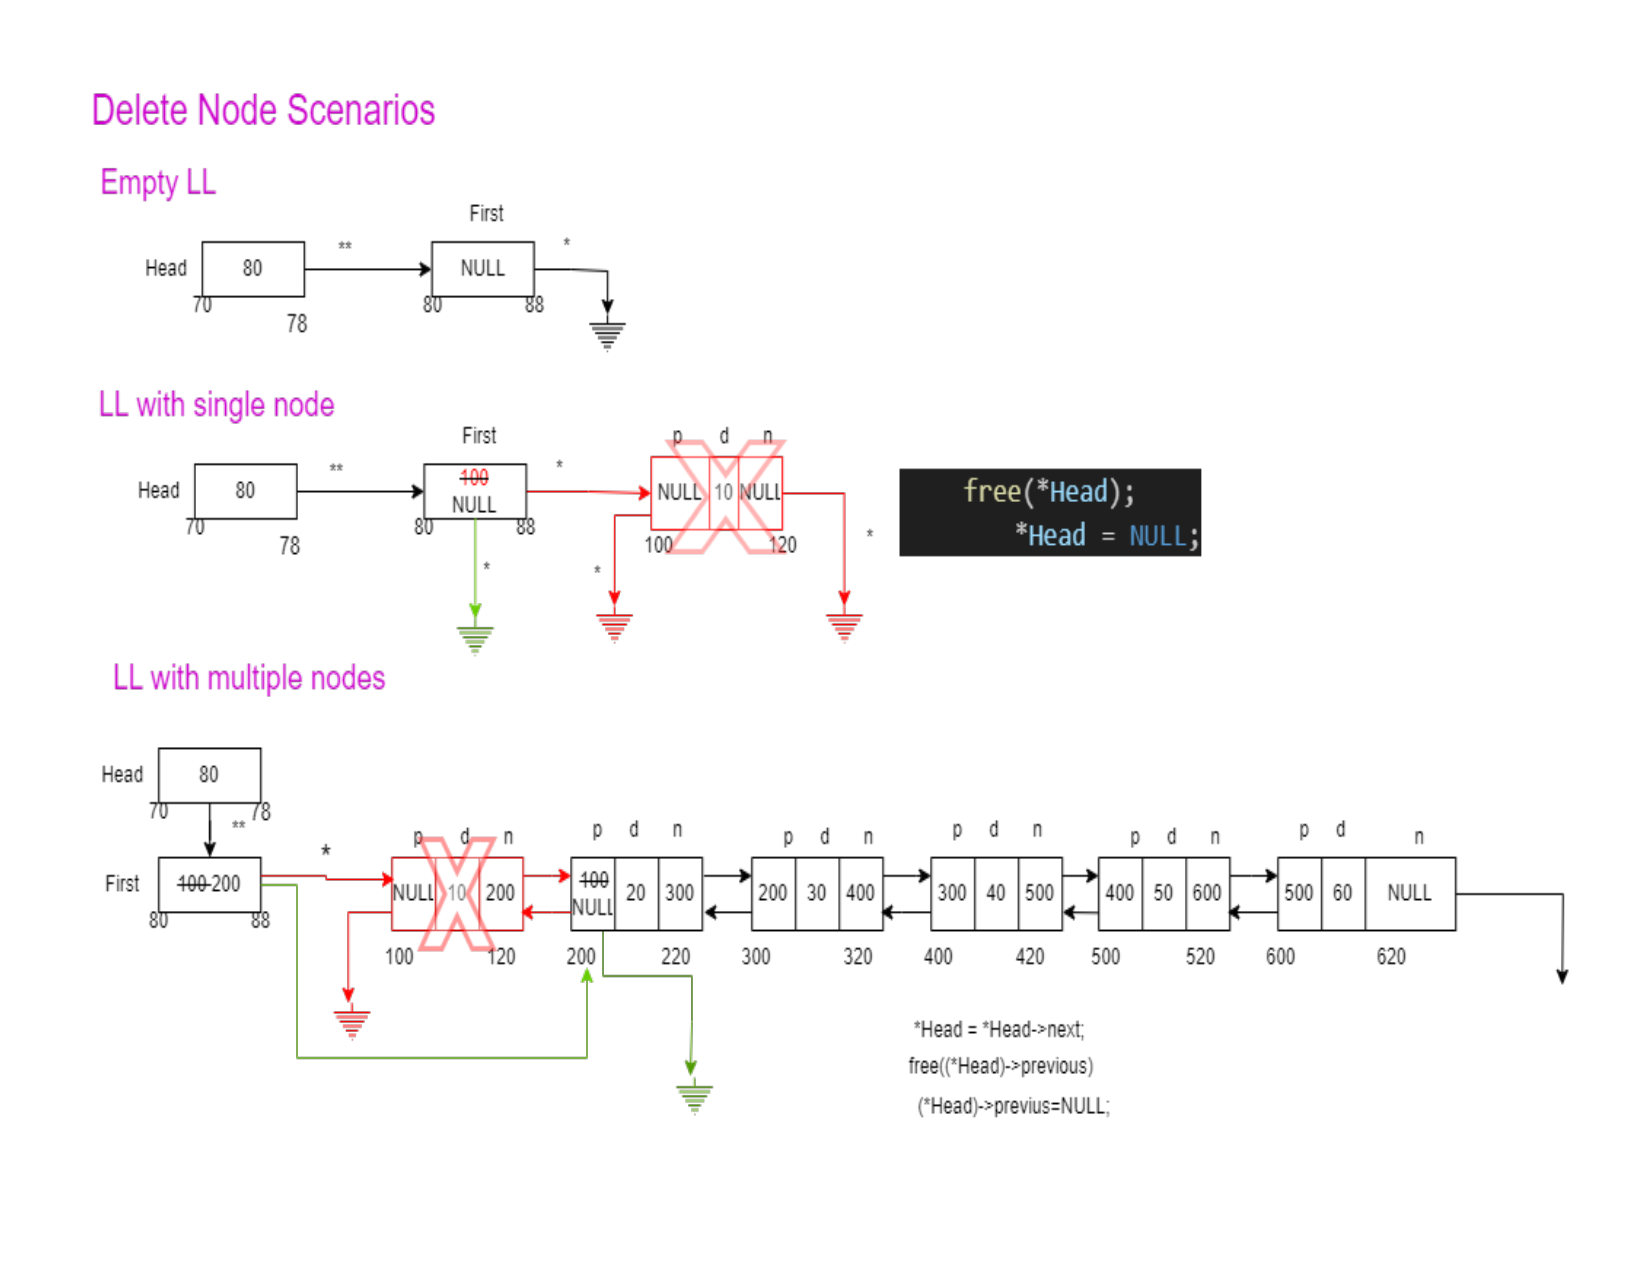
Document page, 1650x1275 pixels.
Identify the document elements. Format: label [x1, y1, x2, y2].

picture [75, 75, 1575, 1134]
